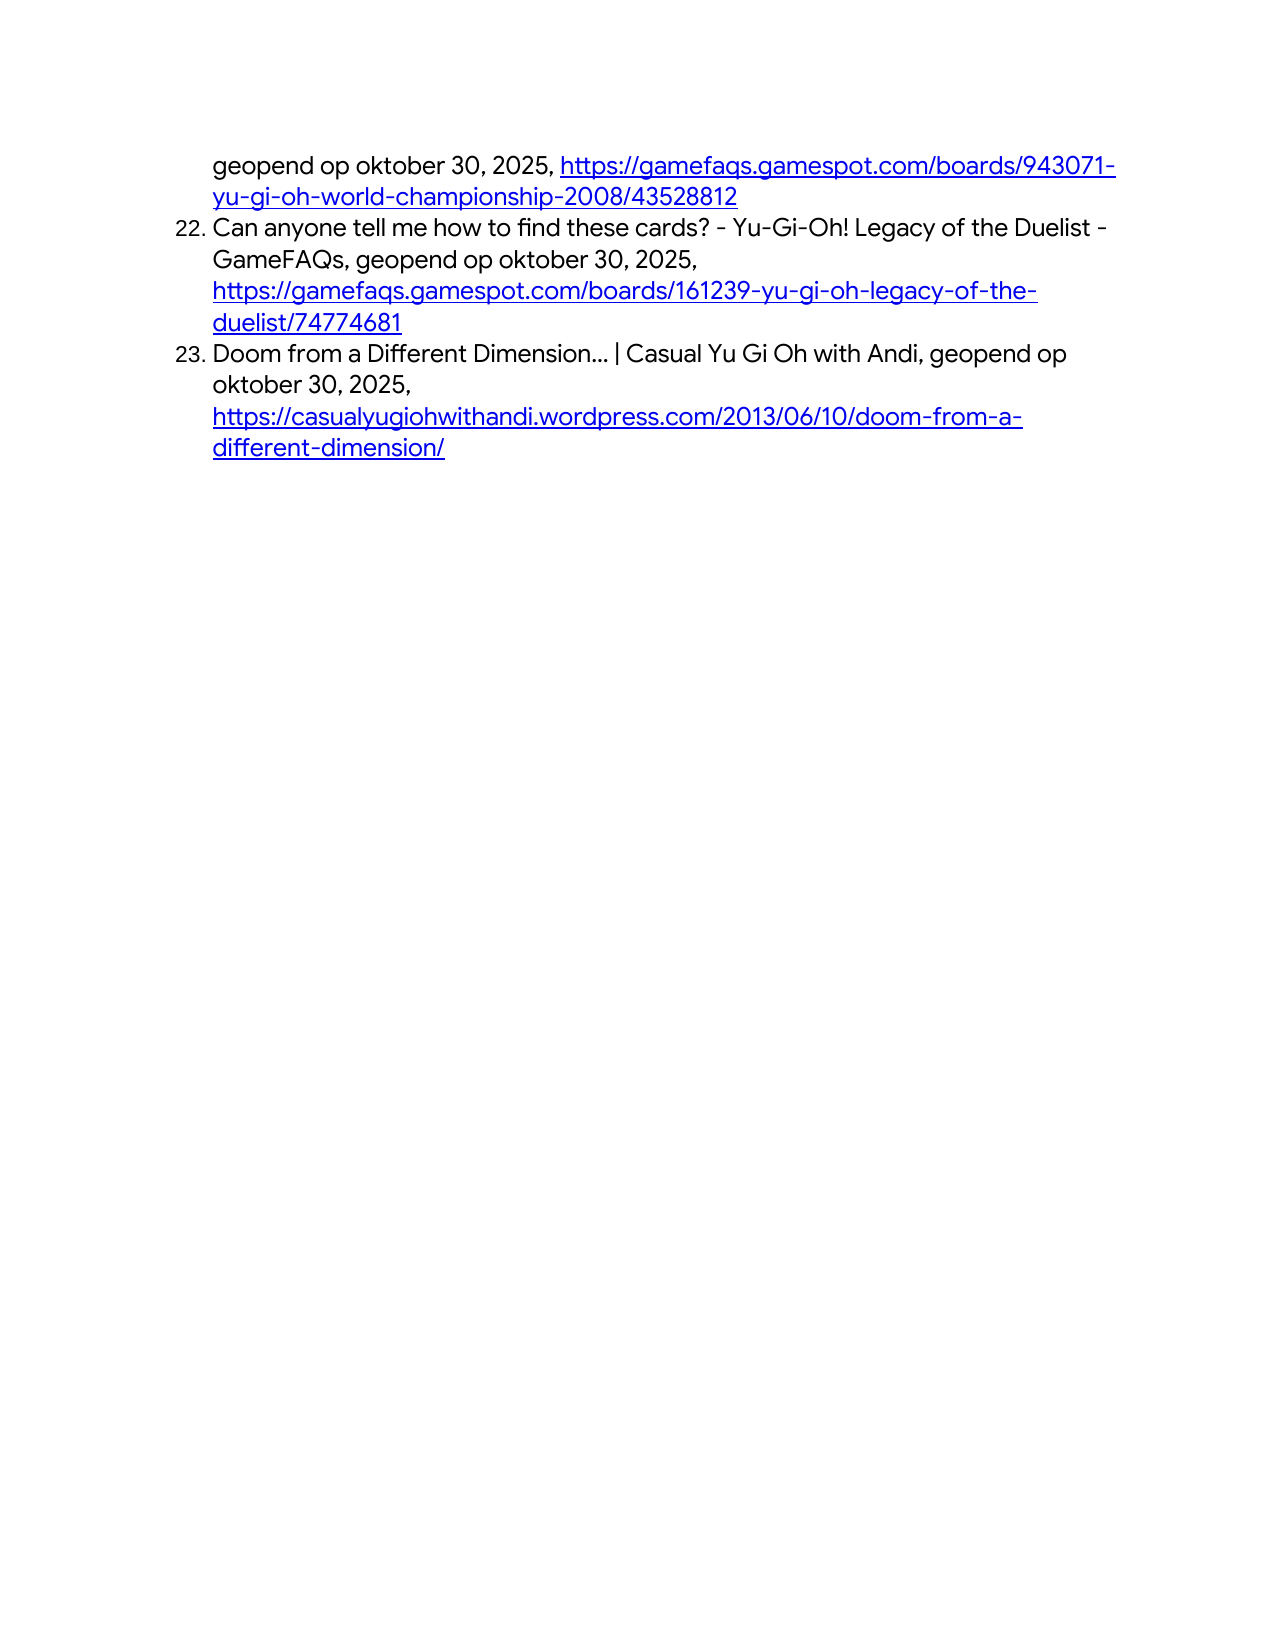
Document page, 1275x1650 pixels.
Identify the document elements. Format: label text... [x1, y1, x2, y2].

list Doom from a Different Dimension… | Casual Yu Gi Oh with Andi, geopend op oktober 30, 2025, https://casualyugiohwithandi.wordpress.com/2013/06/10/doom-from-a-different-dimension/ [175, 338, 1125, 463]
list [175, 150, 1125, 213]
list Can anyone tell me how to find these cards? - Yu-Gi-Oh! Legacy of the Duelist - GameFAQs, geopend op oktober 30, 2025, https://gamefaqs.gamespot.com/boards/161239-yu-gi-oh-legacy-of-the-duelist/74774681 [175, 213, 1125, 338]
